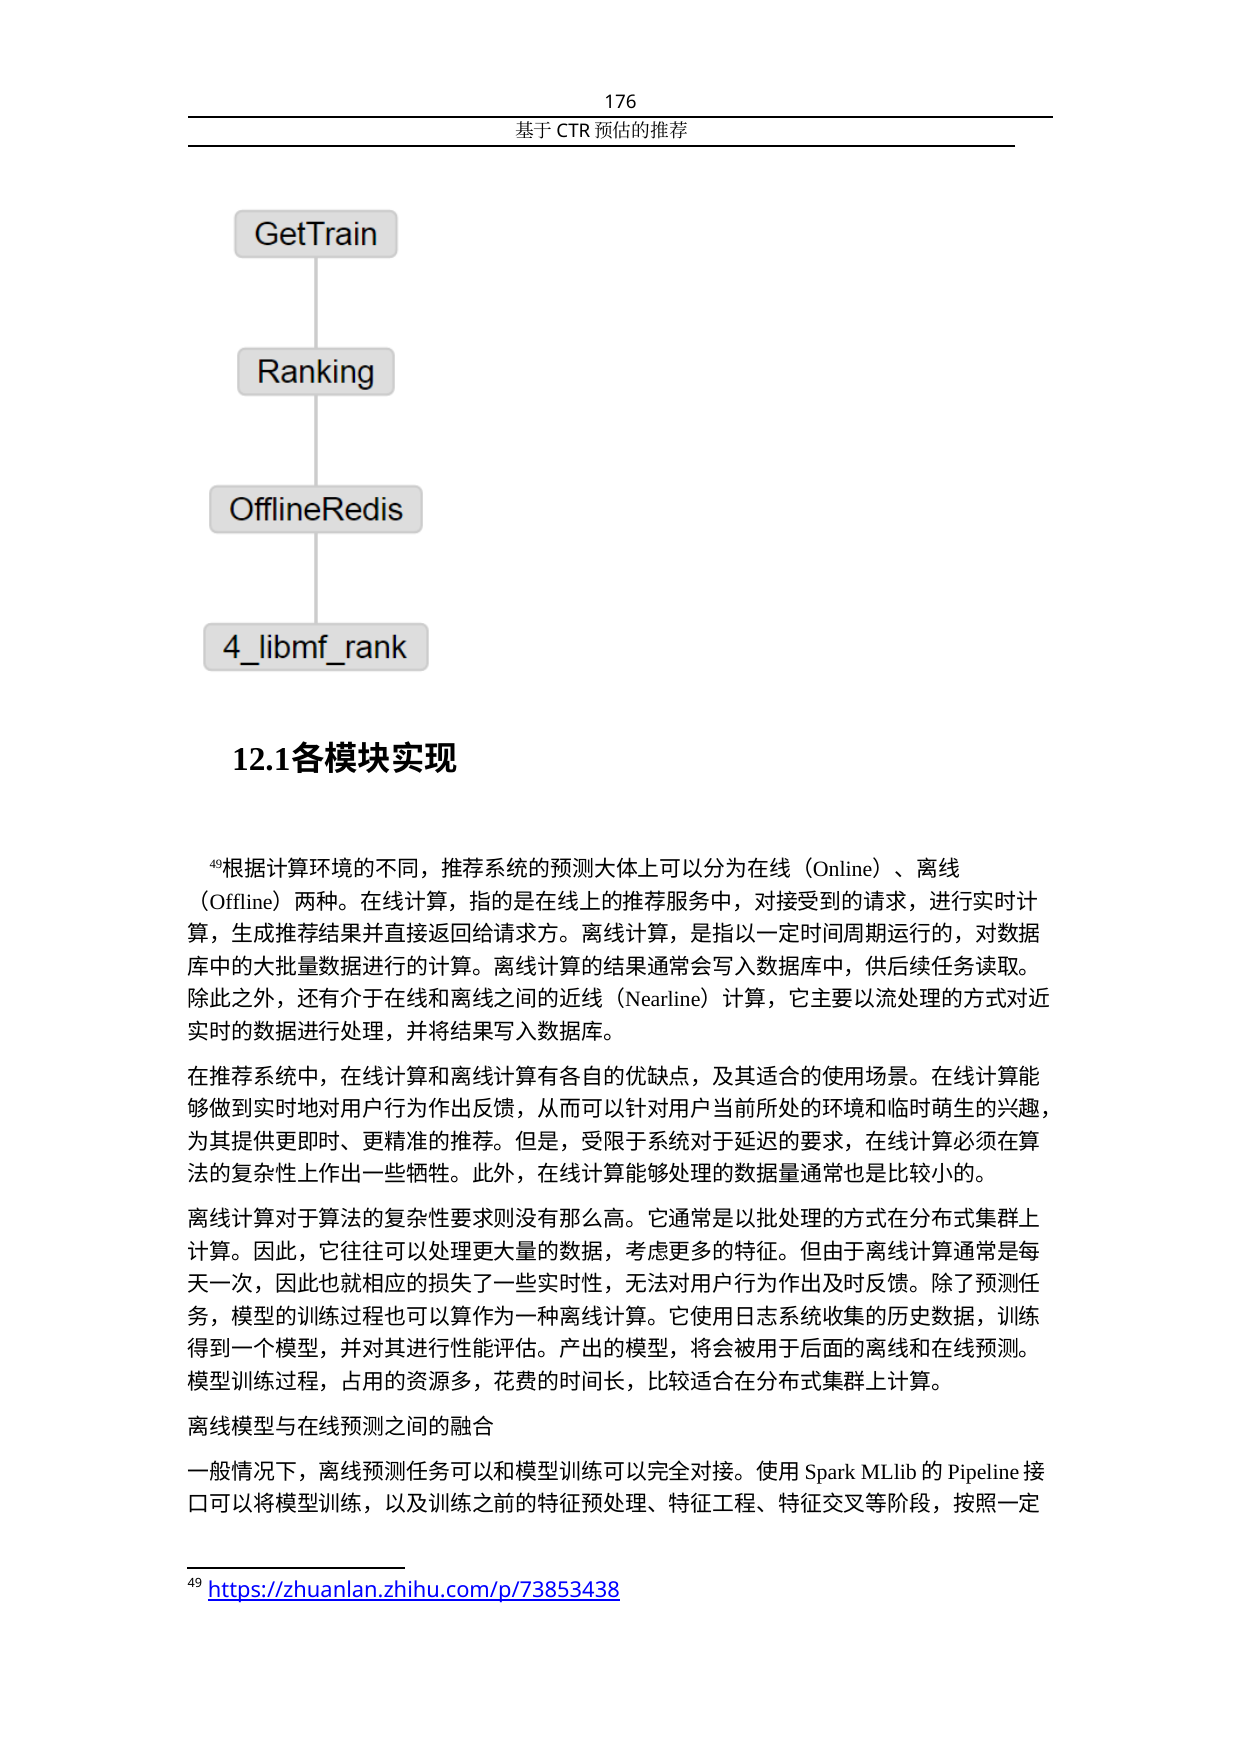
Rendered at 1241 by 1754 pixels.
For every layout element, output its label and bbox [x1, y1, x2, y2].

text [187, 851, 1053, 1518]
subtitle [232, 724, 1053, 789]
picture [187, 181, 465, 692]
